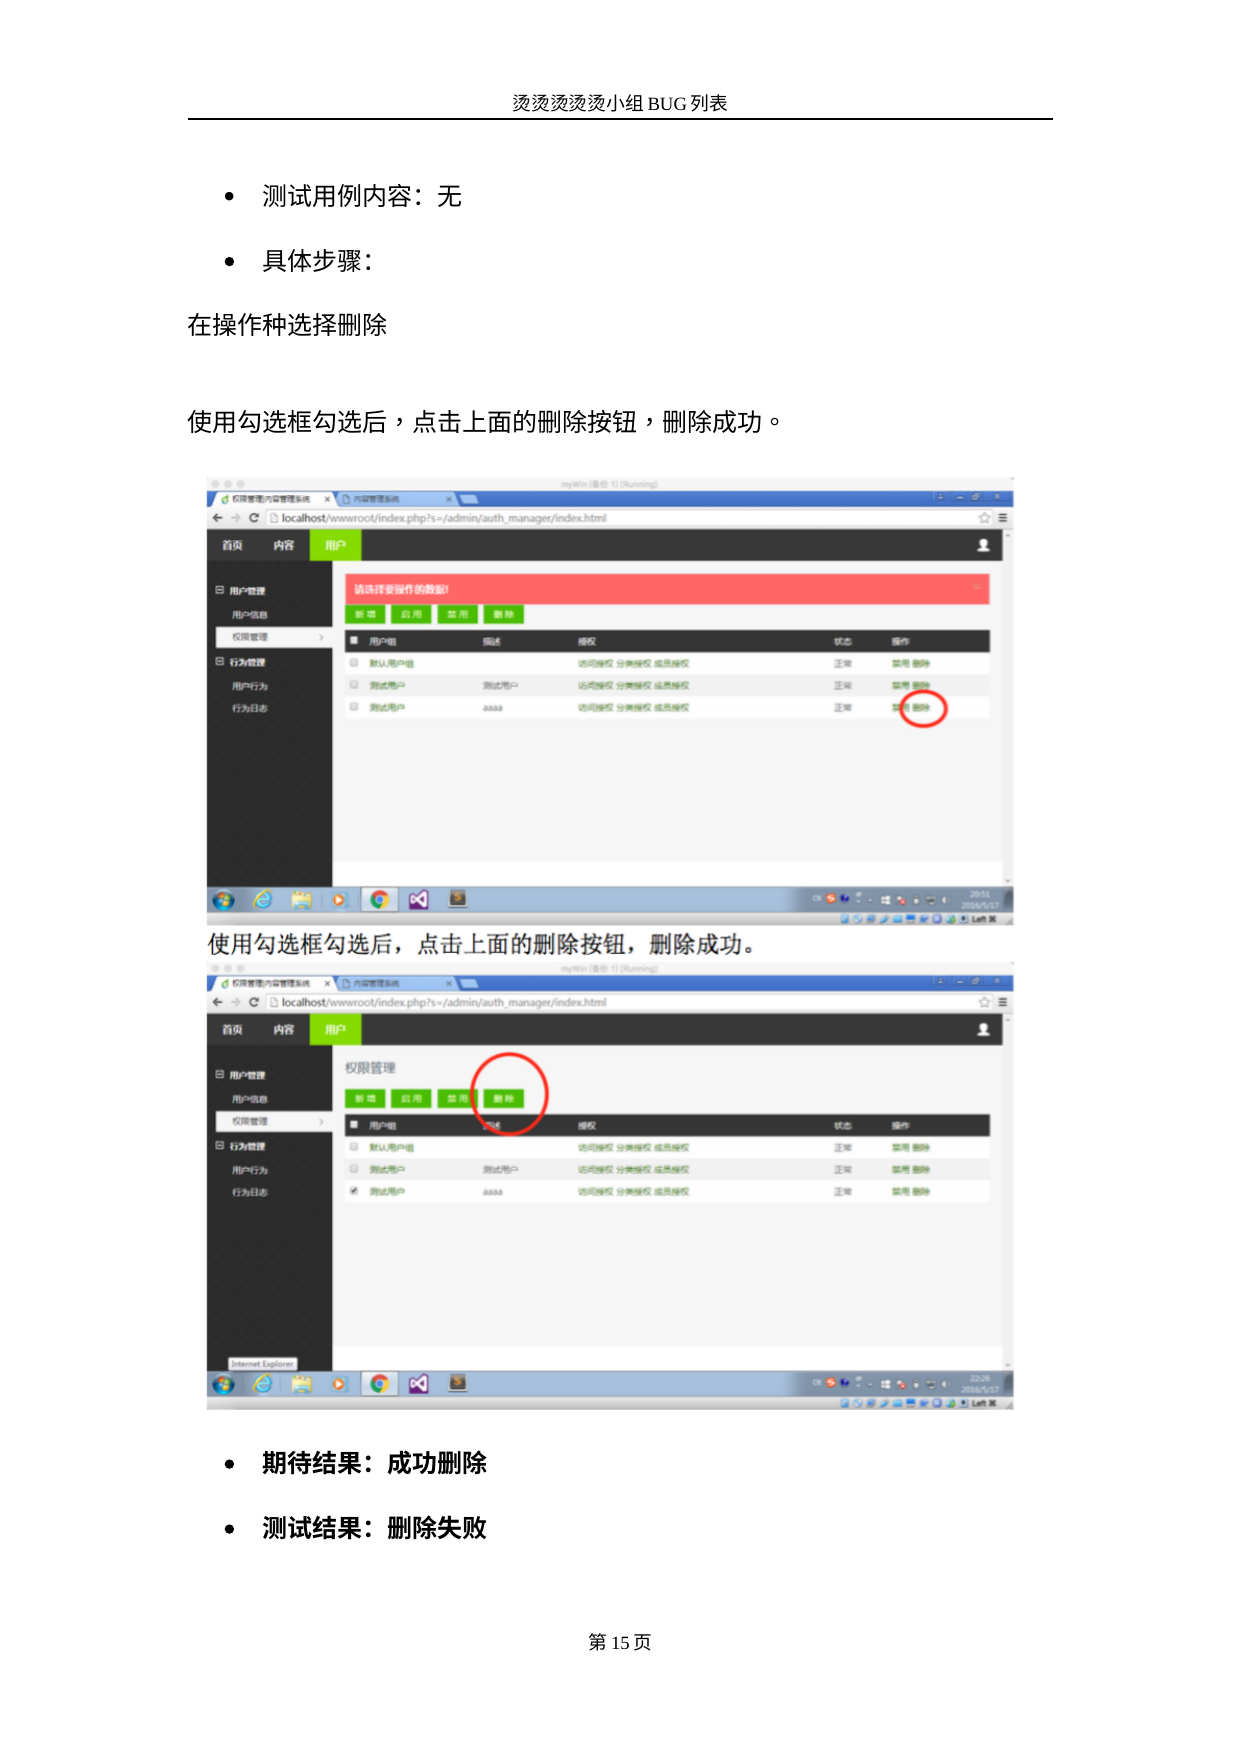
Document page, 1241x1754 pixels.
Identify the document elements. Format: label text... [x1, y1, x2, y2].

text 在操作种选择删除 [187, 292, 1053, 357]
list 测试结果：删除失败 [225, 1494, 1053, 1559]
picture [187, 469, 1030, 1415]
list 期待结果：成功删除 [225, 1429, 1053, 1494]
list 测试用例内容：无 [225, 162, 1053, 227]
text 使用勾选框勾选后，点击上面的删除按钮，删除成功。 [187, 389, 1053, 454]
list 具体步骤： [225, 227, 1053, 292]
